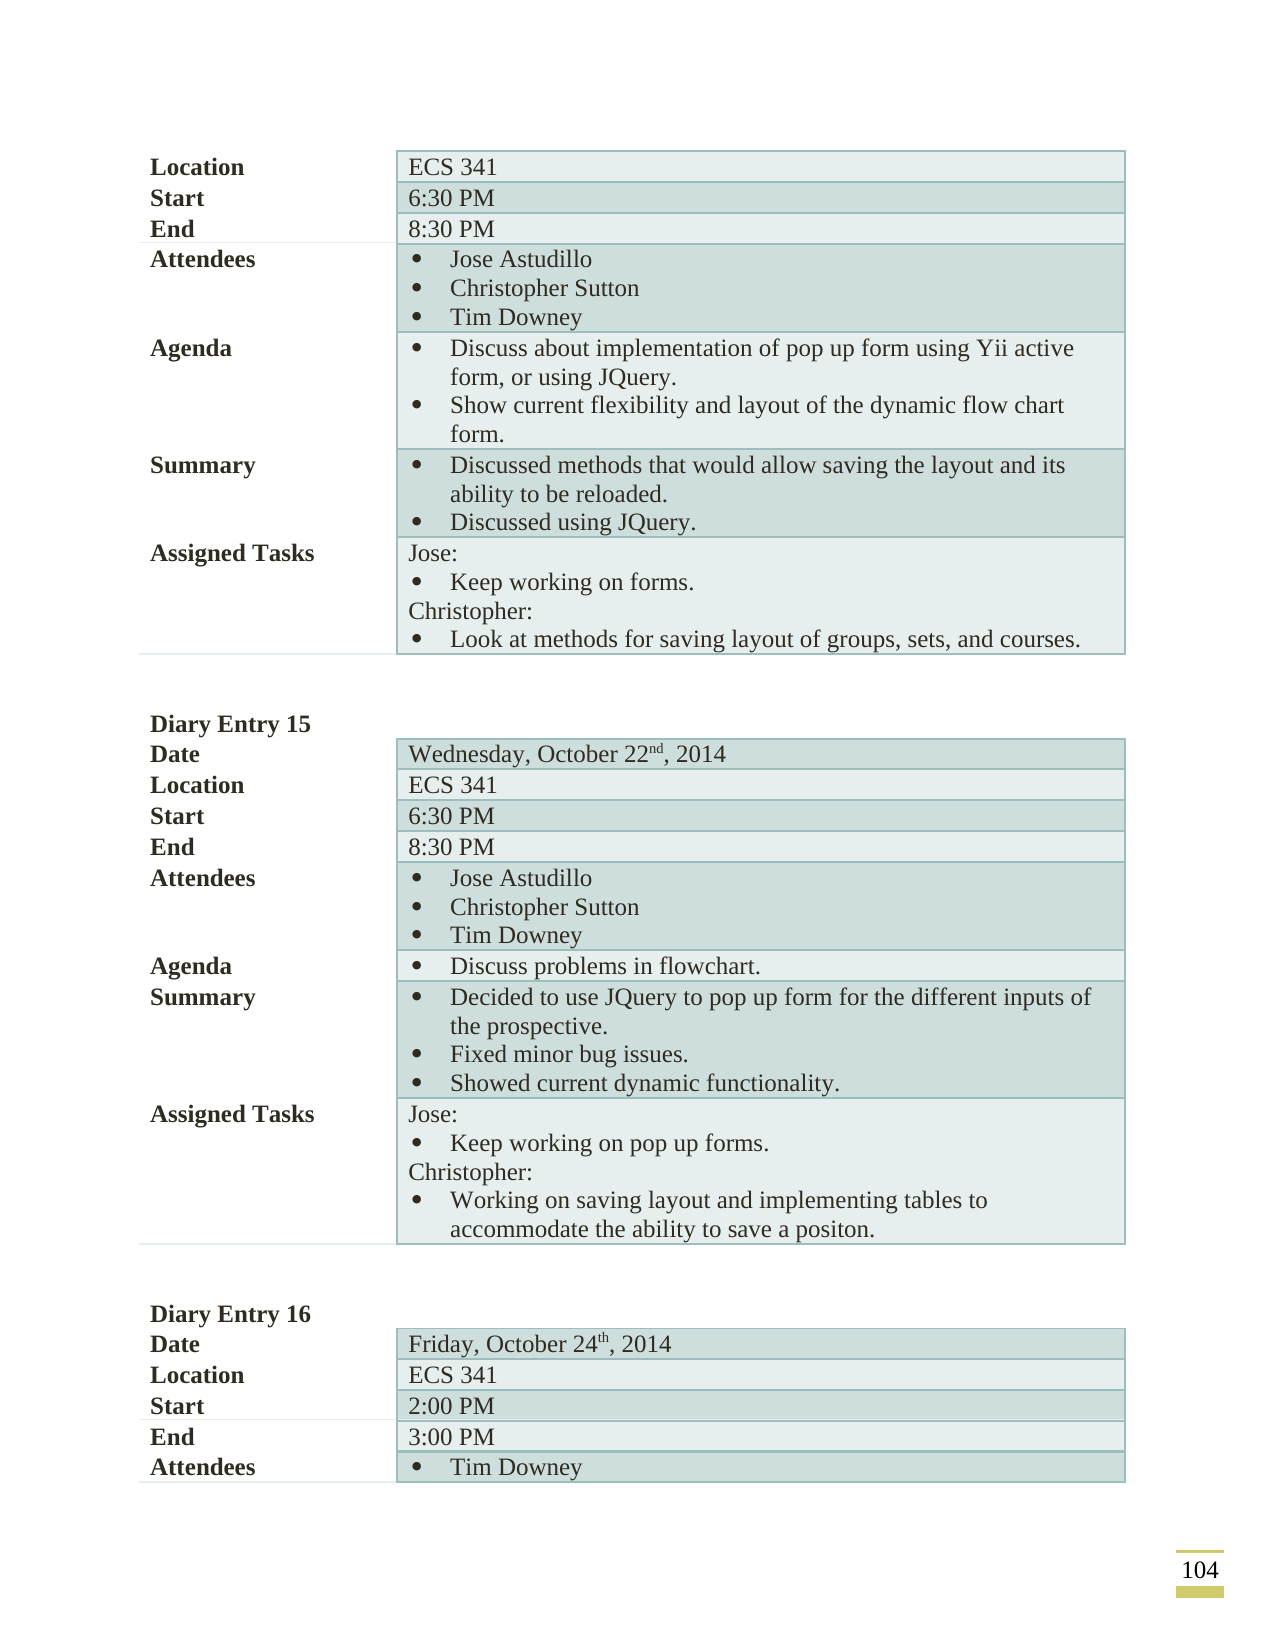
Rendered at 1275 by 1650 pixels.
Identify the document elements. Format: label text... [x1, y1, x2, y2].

table_cell Start [139, 1389, 396, 1419]
table_cell Agenda [139, 331, 396, 448]
table_cell Summary [139, 980, 396, 1097]
table_header Diary Entry 16 [139, 1299, 1125, 1328]
table_cell ECS 341 [398, 152, 1124, 181]
table_cell ECS 341 [398, 770, 1124, 799]
table_cell Wednesday, October 22nd, 2014 [398, 740, 1124, 768]
table_cell 3:00 PM [398, 1422, 1124, 1450]
table_cell Date [139, 1328, 396, 1358]
table_cell 8:30 PM [398, 832, 1124, 861]
table_cell Jose: Keep working on pop up forms. Christopher: Working on saving layout and implementing tables to accommodate the ability to save a positon. [398, 1099, 1124, 1243]
table_cell Agenda [139, 949, 396, 980]
table_cell Start [139, 181, 396, 212]
table_cell Jose Astudillo Christopher Sutton Tim Downey [398, 245, 1124, 331]
table_cell Start [139, 799, 396, 830]
table_cell End [139, 212, 396, 242]
table_cell Summary [139, 448, 396, 536]
table_cell Attendees [139, 1450, 396, 1481]
table_cell Location [139, 1358, 396, 1389]
table_cell 6:30 PM [398, 801, 1124, 830]
table_cell 8:30 PM [398, 214, 1124, 242]
table_cell Location [139, 150, 396, 181]
table_cell Assigned Tasks [139, 536, 396, 653]
table_cell Assigned Tasks [139, 1097, 396, 1243]
table_cell 6:30 PM [398, 183, 1124, 212]
table_cell End [139, 1420, 396, 1450]
table_cell Date [139, 738, 396, 768]
table_cell Attendees [139, 861, 396, 949]
table_cell End [139, 830, 396, 861]
table_cell Friday, October 24th, 2014 [398, 1329, 1124, 1358]
table_cell 2:00 PM [398, 1391, 1124, 1419]
table_header Diary Entry 15 [139, 709, 1125, 738]
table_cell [398, 1453, 1124, 1481]
table_cell Decided to use JQuery to pop up form for the different inputs of the prospective. Fixed minor bug issues. Showed current dynamic functionality. [398, 982, 1124, 1097]
table_cell ECS 341 [398, 1360, 1124, 1389]
table_cell Discuss problems in flowchart. [398, 951, 1124, 980]
table_cell Jose Astudillo Christopher Sutton Tim Downey [398, 863, 1124, 949]
table_cell Discuss about implementation of pop up form using Yii active form, or using JQuery. Show current flexibility and layout of the dynamic flow chart form. [398, 333, 1124, 448]
table_cell Discussed methods that would allow saving the layout and its ability to be reloaded. Discussed using JQuery. [398, 450, 1124, 536]
table_cell Location [139, 768, 396, 799]
table_cell Jose: Keep working on forms. Christopher: Look at methods for saving layout of groups, sets, and courses. [398, 538, 1124, 653]
table_cell Attendees [139, 243, 396, 331]
